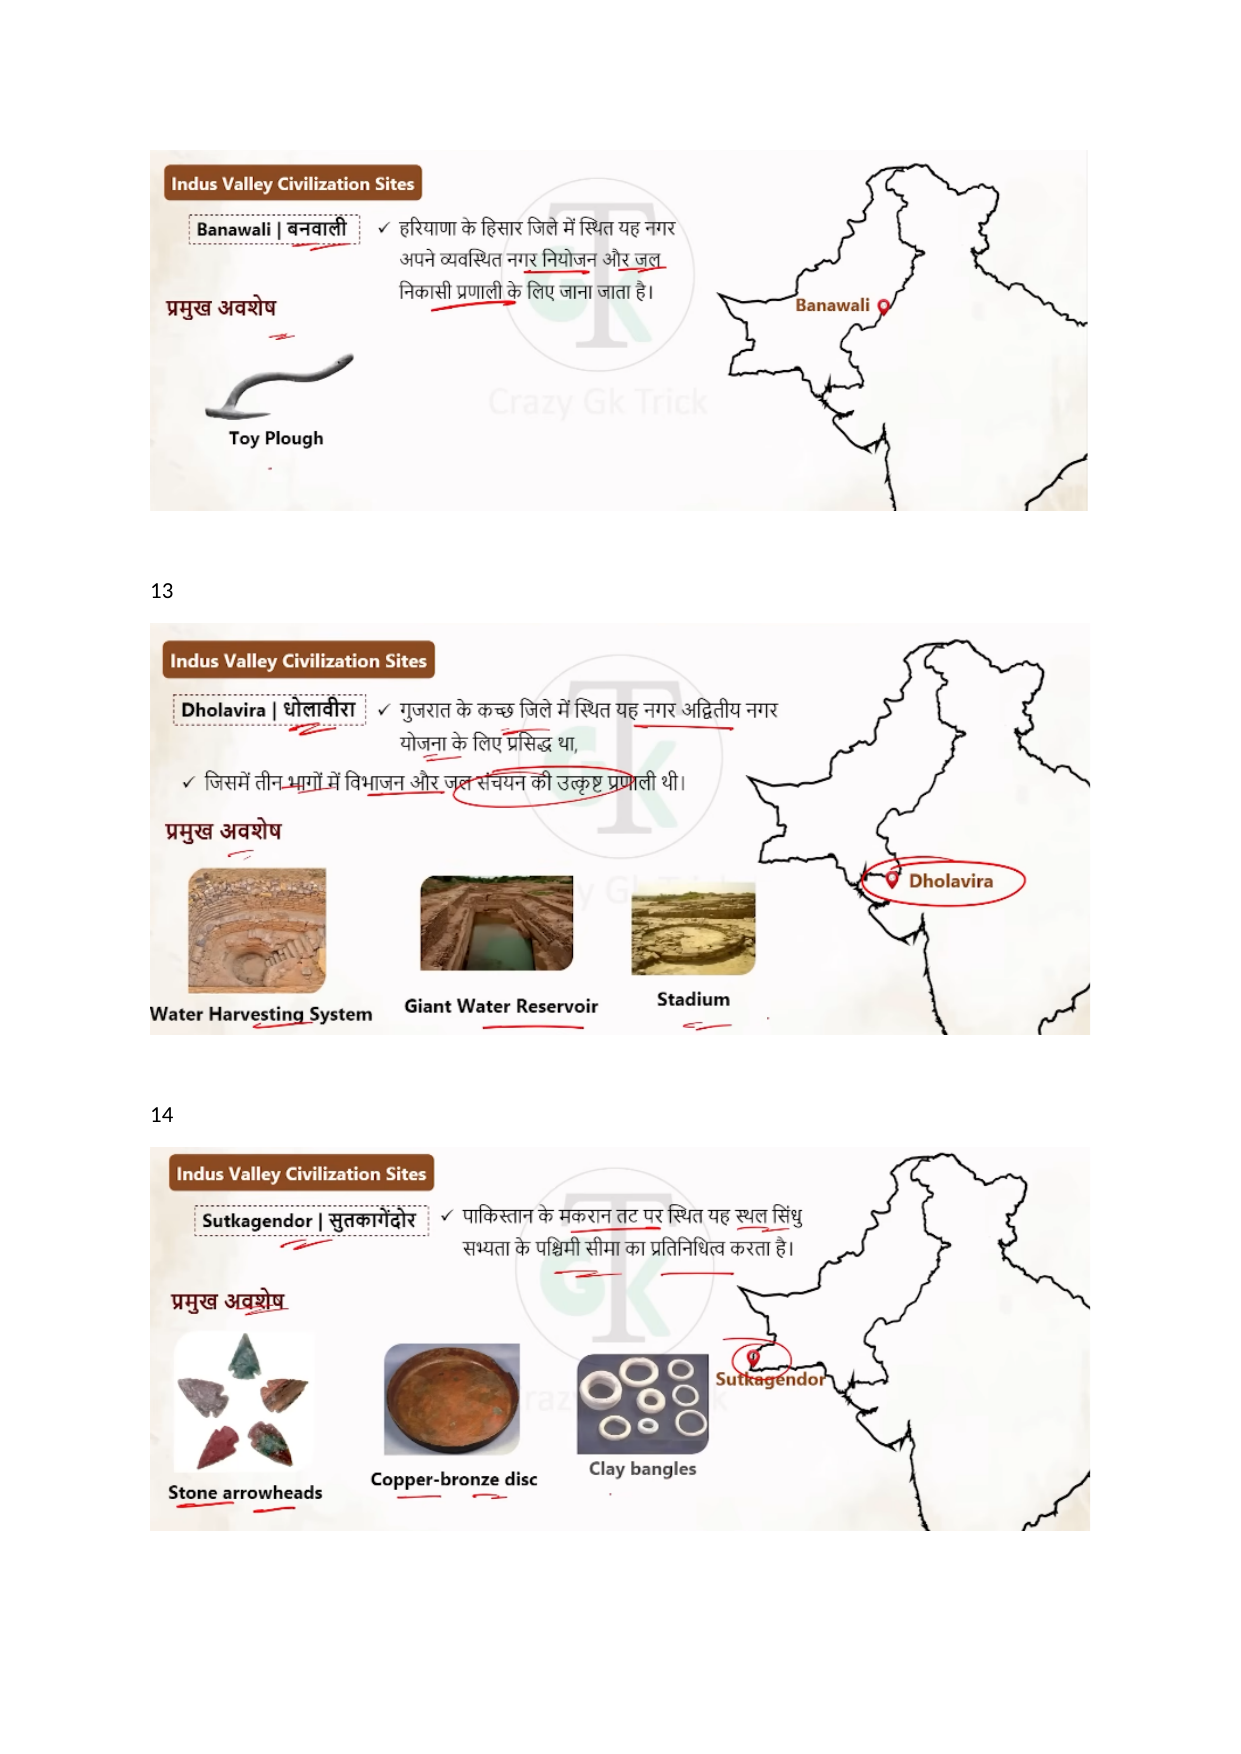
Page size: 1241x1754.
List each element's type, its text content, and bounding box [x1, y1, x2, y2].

text 14 [150, 1100, 1090, 1128]
text 13 [150, 576, 1090, 604]
picture [150, 1147, 1091, 1531]
picture [150, 623, 1091, 1035]
picture [150, 150, 1091, 511]
